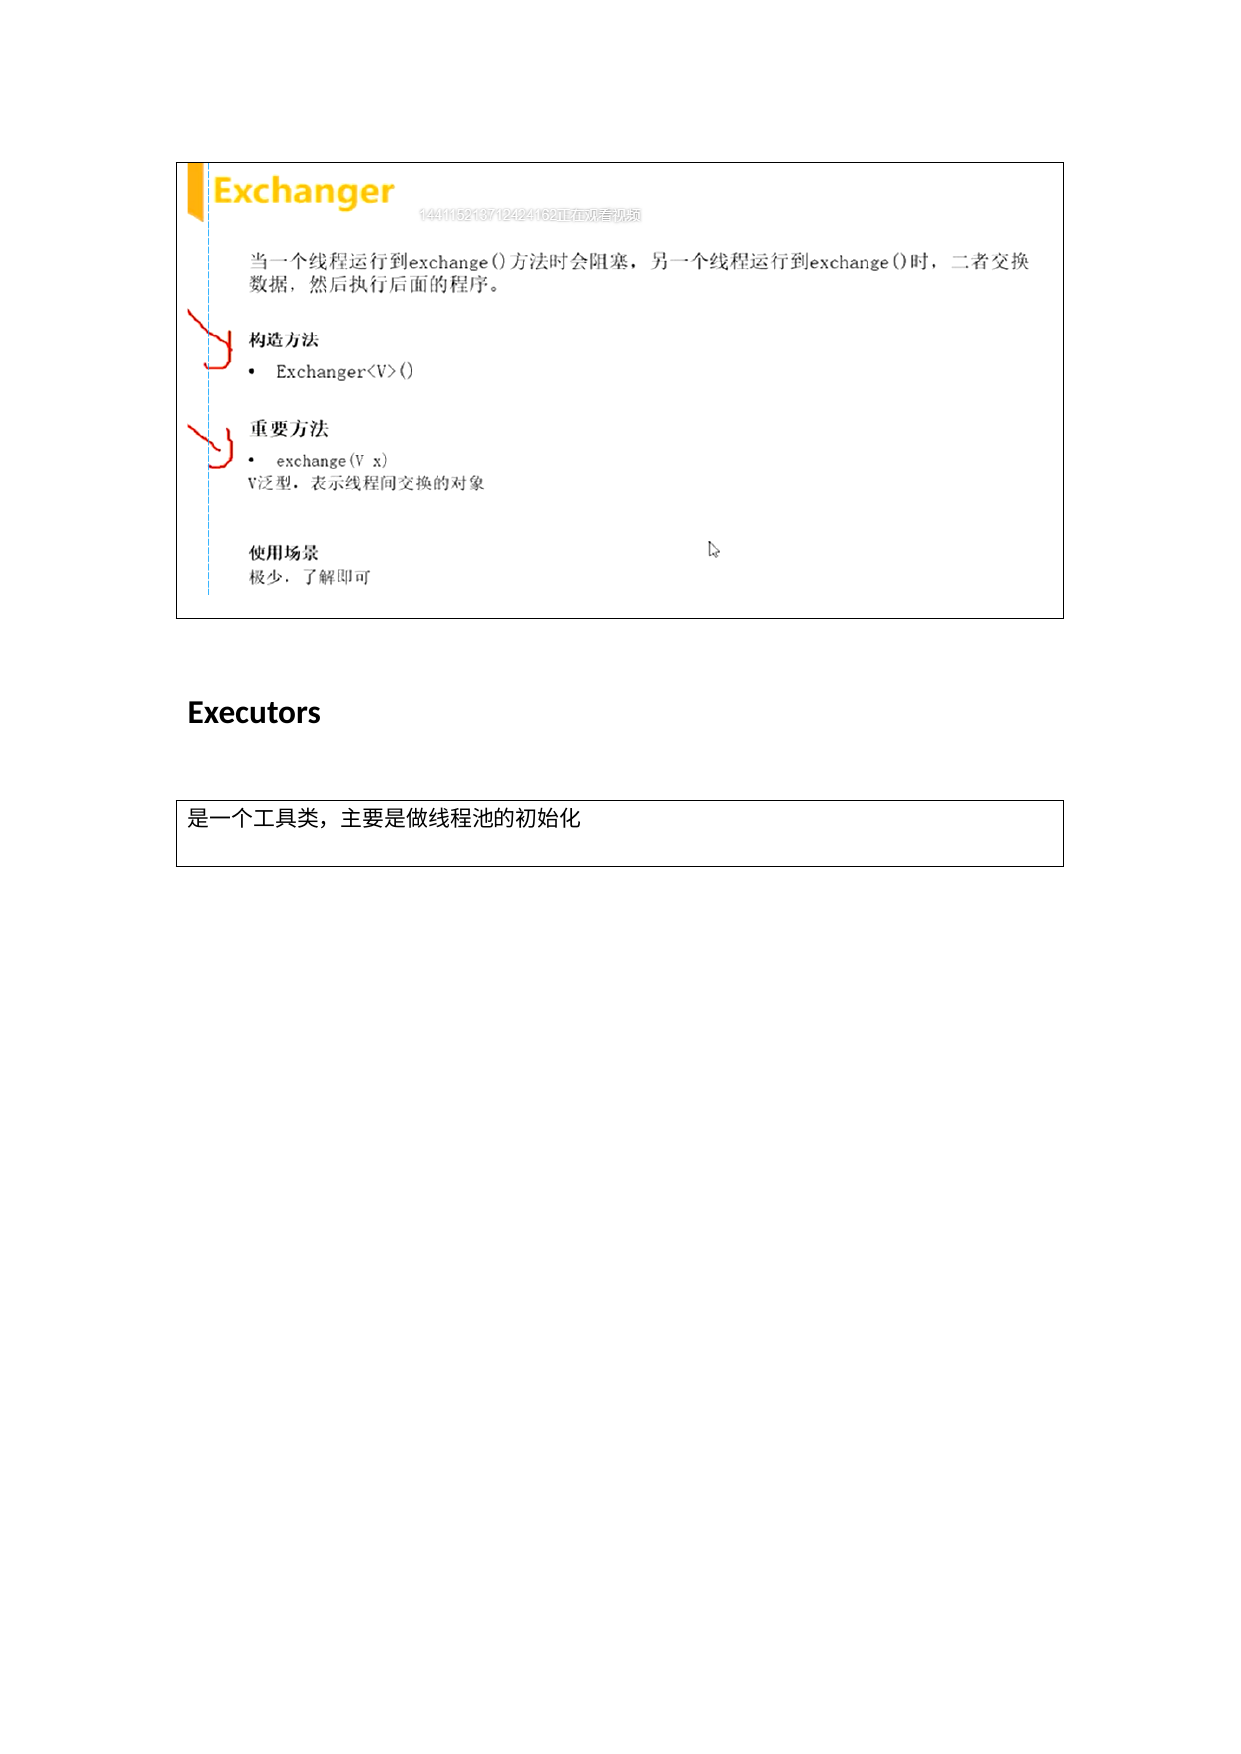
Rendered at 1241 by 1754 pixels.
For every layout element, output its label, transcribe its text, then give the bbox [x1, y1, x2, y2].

picture [187, 163, 1052, 595]
table_cell [177, 163, 1063, 618]
subtitle Executors [187, 679, 1053, 744]
table_header 是一个工具类，主要是做线程池的初始化 [177, 801, 1063, 866]
